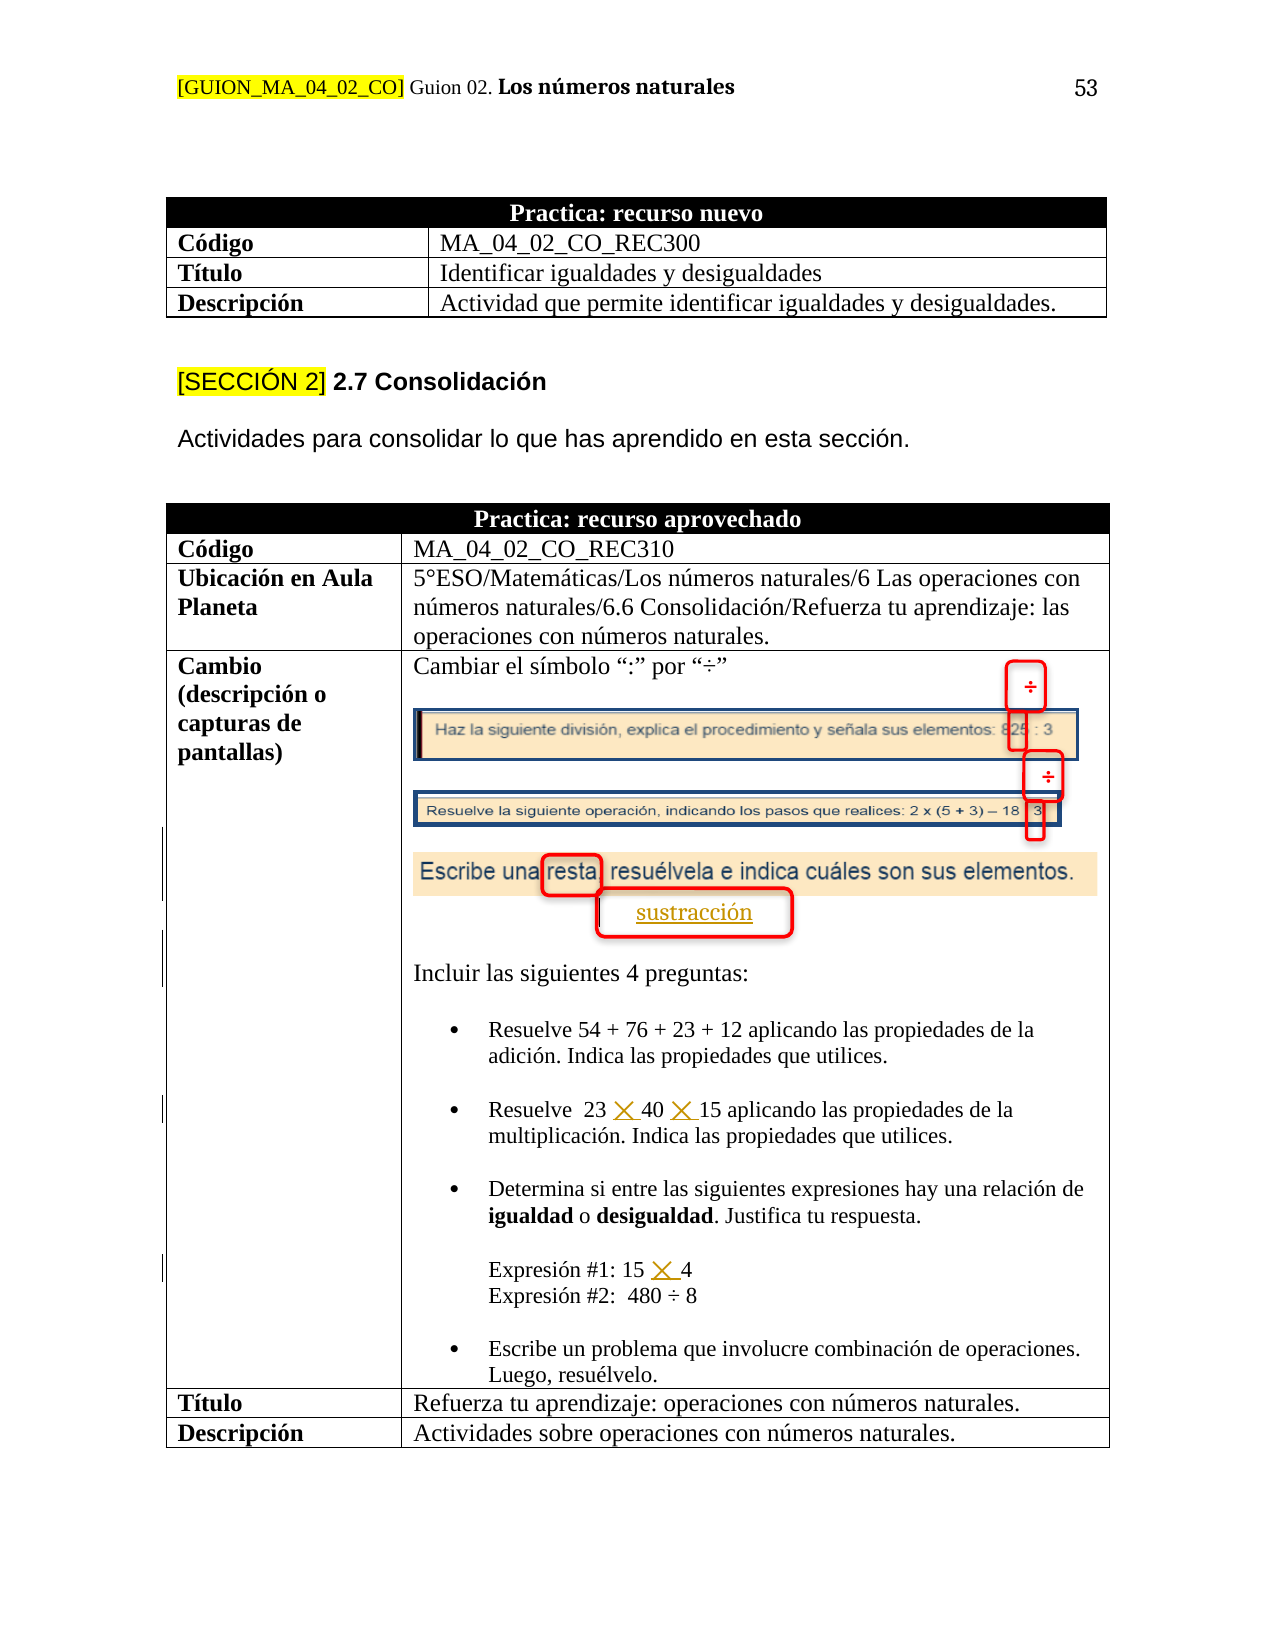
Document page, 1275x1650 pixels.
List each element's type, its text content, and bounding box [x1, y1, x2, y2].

table_header Practica: recurso aprovechado [167, 504, 1109, 533]
table_cell Descripción [167, 1418, 401, 1447]
picture [413, 852, 548, 896]
picture [1026, 794, 1057, 799]
table_cell Código [167, 534, 401, 562]
table_cell MA_04_02_CO_REC300 [429, 228, 1106, 257]
table_cell Cambio (descripción o capturas de pantallas) [167, 651, 401, 1387]
table_cell 5°ESO/Matemáticas/Los números naturales/6 Las operaciones con números naturales/6.6 Consolidación/Refuerza tu aprendizaje: las operaciones con números naturales. [402, 564, 1109, 650]
text Actividades para consolidar lo que has aprendido en esta sección. [177, 424, 1098, 453]
picture [1029, 803, 1042, 822]
picture [1011, 714, 1024, 748]
table_cell Cambiar el símbolo “:” por “÷” Incluir las siguientes 4 preguntas: Resuelve 54 + 76 + 23 + 12 aplicando las propiedades de la adición. Indica las propiedades que utilices. Resuelve 23 40 15 aplicando las propiedades de la multiplicación. Indica las propiedades que utilices. Determina si entre las siguientes expresiones hay una relación de igualdad o desigualdad. Justifica tu respuesta. Expresión #1: 15 4 Expresión #2: 480 ÷ 8 Escribe un problema que involucre combinación de operaciones. Luego, resuélvelo. [402, 651, 1109, 1387]
table_cell Actividad que permite identificar igualdades y desigualdades. [429, 288, 1106, 316]
table_cell Ubicación en Aula Planeta [167, 564, 401, 650]
table_cell Refuerza tu aprendizaje: operaciones con números naturales. [402, 1389, 1109, 1417]
table_cell Código [167, 228, 428, 257]
picture [418, 794, 1025, 822]
picture [1026, 753, 1061, 758]
table_cell Identificar igualdades y desigualdades [429, 258, 1106, 287]
table_cell MA_04_02_CO_REC310 [402, 534, 1109, 562]
picture [1028, 711, 1076, 758]
table_cell Título [167, 258, 428, 287]
table_header Practica: recurso nuevo [167, 198, 1106, 227]
picture [596, 852, 1098, 896]
picture [545, 857, 599, 893]
table_cell Descripción [167, 288, 428, 316]
text [SECCIÓN 2] 2.7 Consolidación [326, 367, 1098, 396]
picture [416, 711, 1023, 758]
table_cell Actividades sobre operaciones con números naturales. [402, 1418, 1109, 1447]
picture [1046, 804, 1057, 822]
table_cell Título [167, 1389, 401, 1417]
picture [601, 890, 789, 896]
